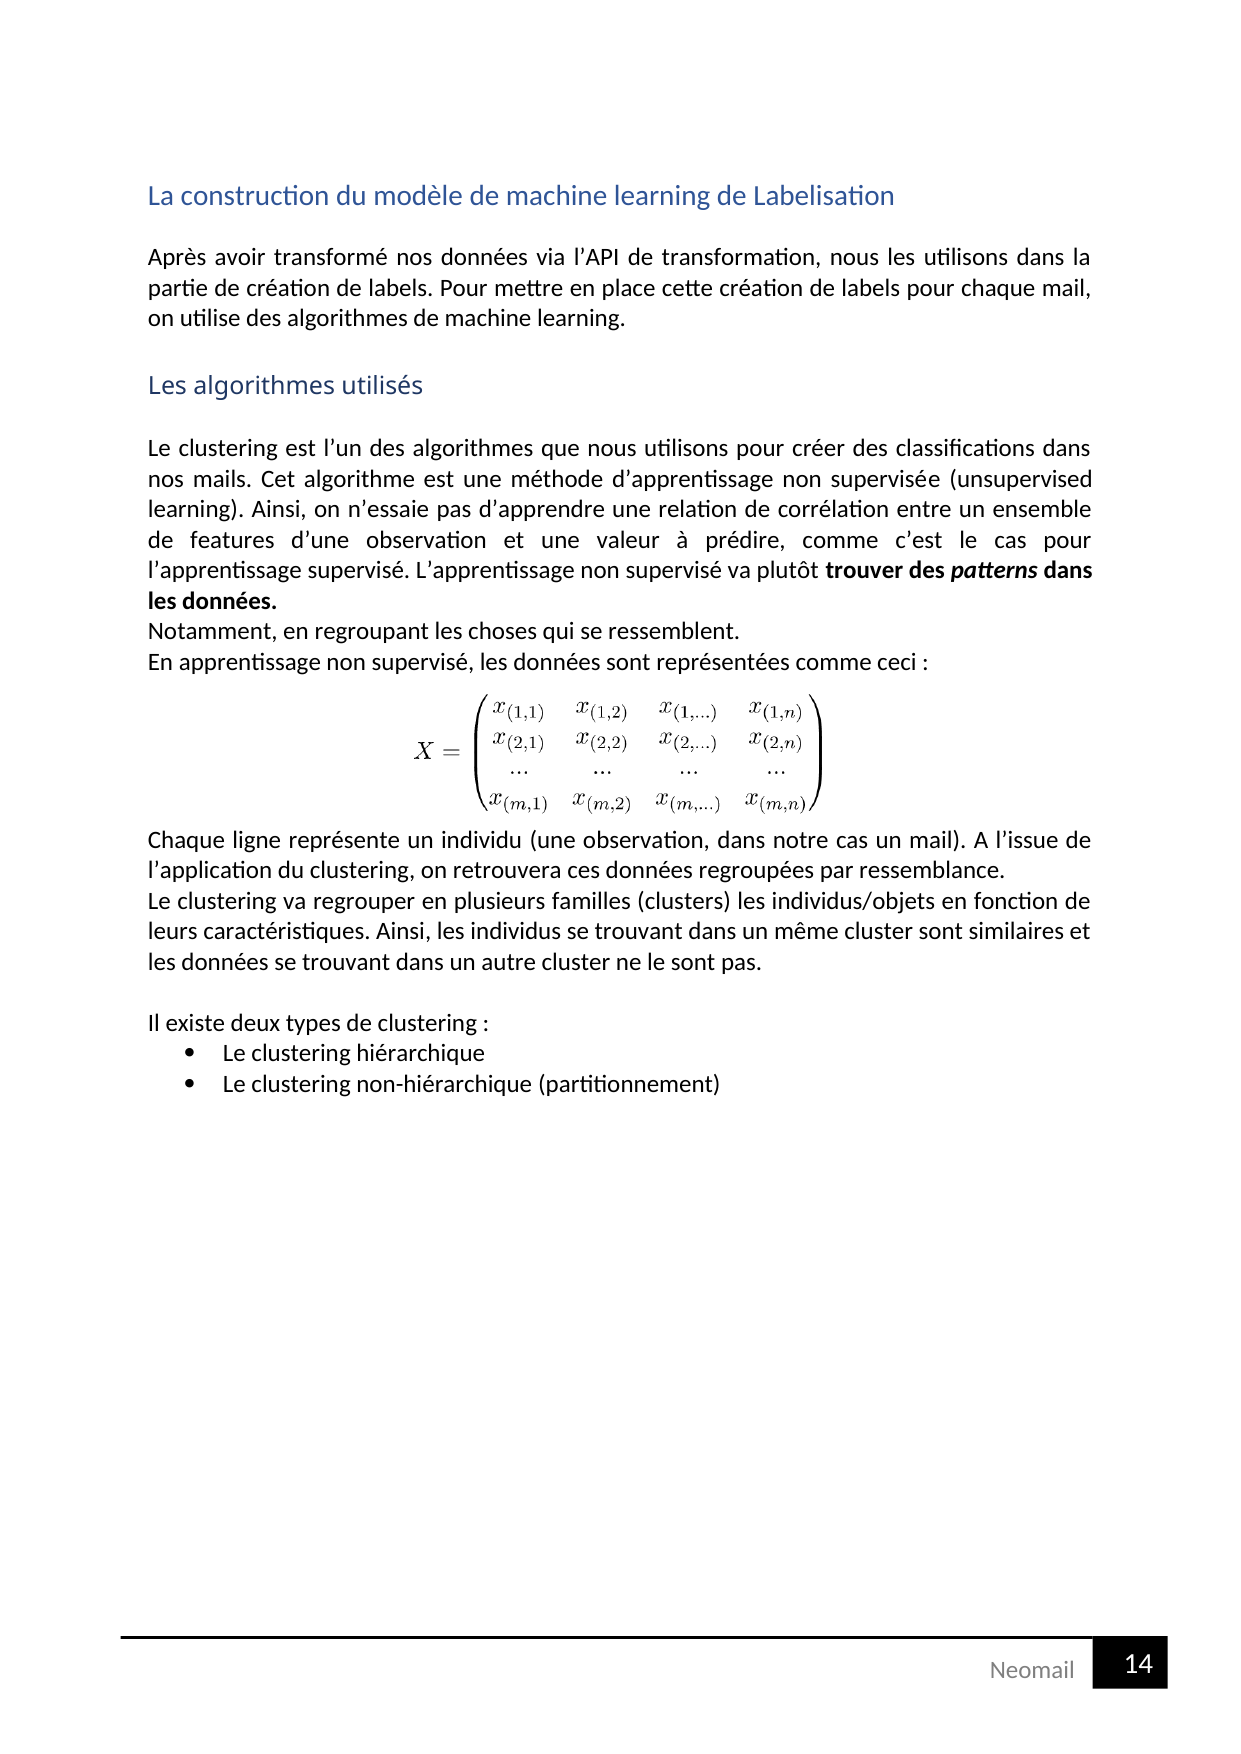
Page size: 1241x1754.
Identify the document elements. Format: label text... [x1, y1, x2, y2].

subtitle La construction du modèle de machine learning de Labelisation [148, 177, 1093, 212]
text Le clustering va regrouper en plusieurs familles (clusters) les individus/objets en fonction de leurs caractéristiques. Ainsi, les individus se trouvant dans un même cluster sont similaires et les données se trouvant dans un autre cluster ne le sont pas. [148, 885, 1093, 976]
picture [403, 676, 837, 824]
text Après avoir transformé nos données via l’API de transformation, nous les utilisons dans la partie de création de labels. Pour mettre en place cette création de labels pour chaque mail, on utilise des algorithmes de machine learning. [148, 242, 1093, 333]
text Notamment, en regroupant les choses qui se ressemblent. [148, 616, 1093, 646]
text En apprentissage non supervisé, les données sont représentées comme ceci : [148, 646, 1093, 677]
text Il existe deux types de clustering : [148, 1007, 1093, 1037]
subtitle Les algorithmes utilisés [148, 368, 1093, 402]
text Chaque ligne représente un individu (une observation, dans notre cas un mail). A l’issue de l’application du clustering, on retrouvera ces données regroupées par ressemblance. [148, 824, 1093, 885]
list Le clustering non-hiérarchique (partitionnement) [185, 1068, 1093, 1098]
text Le clustering est l’un des algorithmes que nous utilisons pour créer des classifications dans nos mails. Cet algorithme est une méthode d’apprentissage non supervisée (unsupervised learning). Ainsi, on n’essaie pas d’apprendre une relation de corrélation entre un ensemble de features d’une observation et une valeur à prédire, comme c’est le cas pour l’apprentissage supervisé. L’apprentissage non supervisé va plutôt trouver des patterns dans les données. [148, 432, 1093, 616]
list Le clustering hiérarchique [185, 1037, 1093, 1068]
